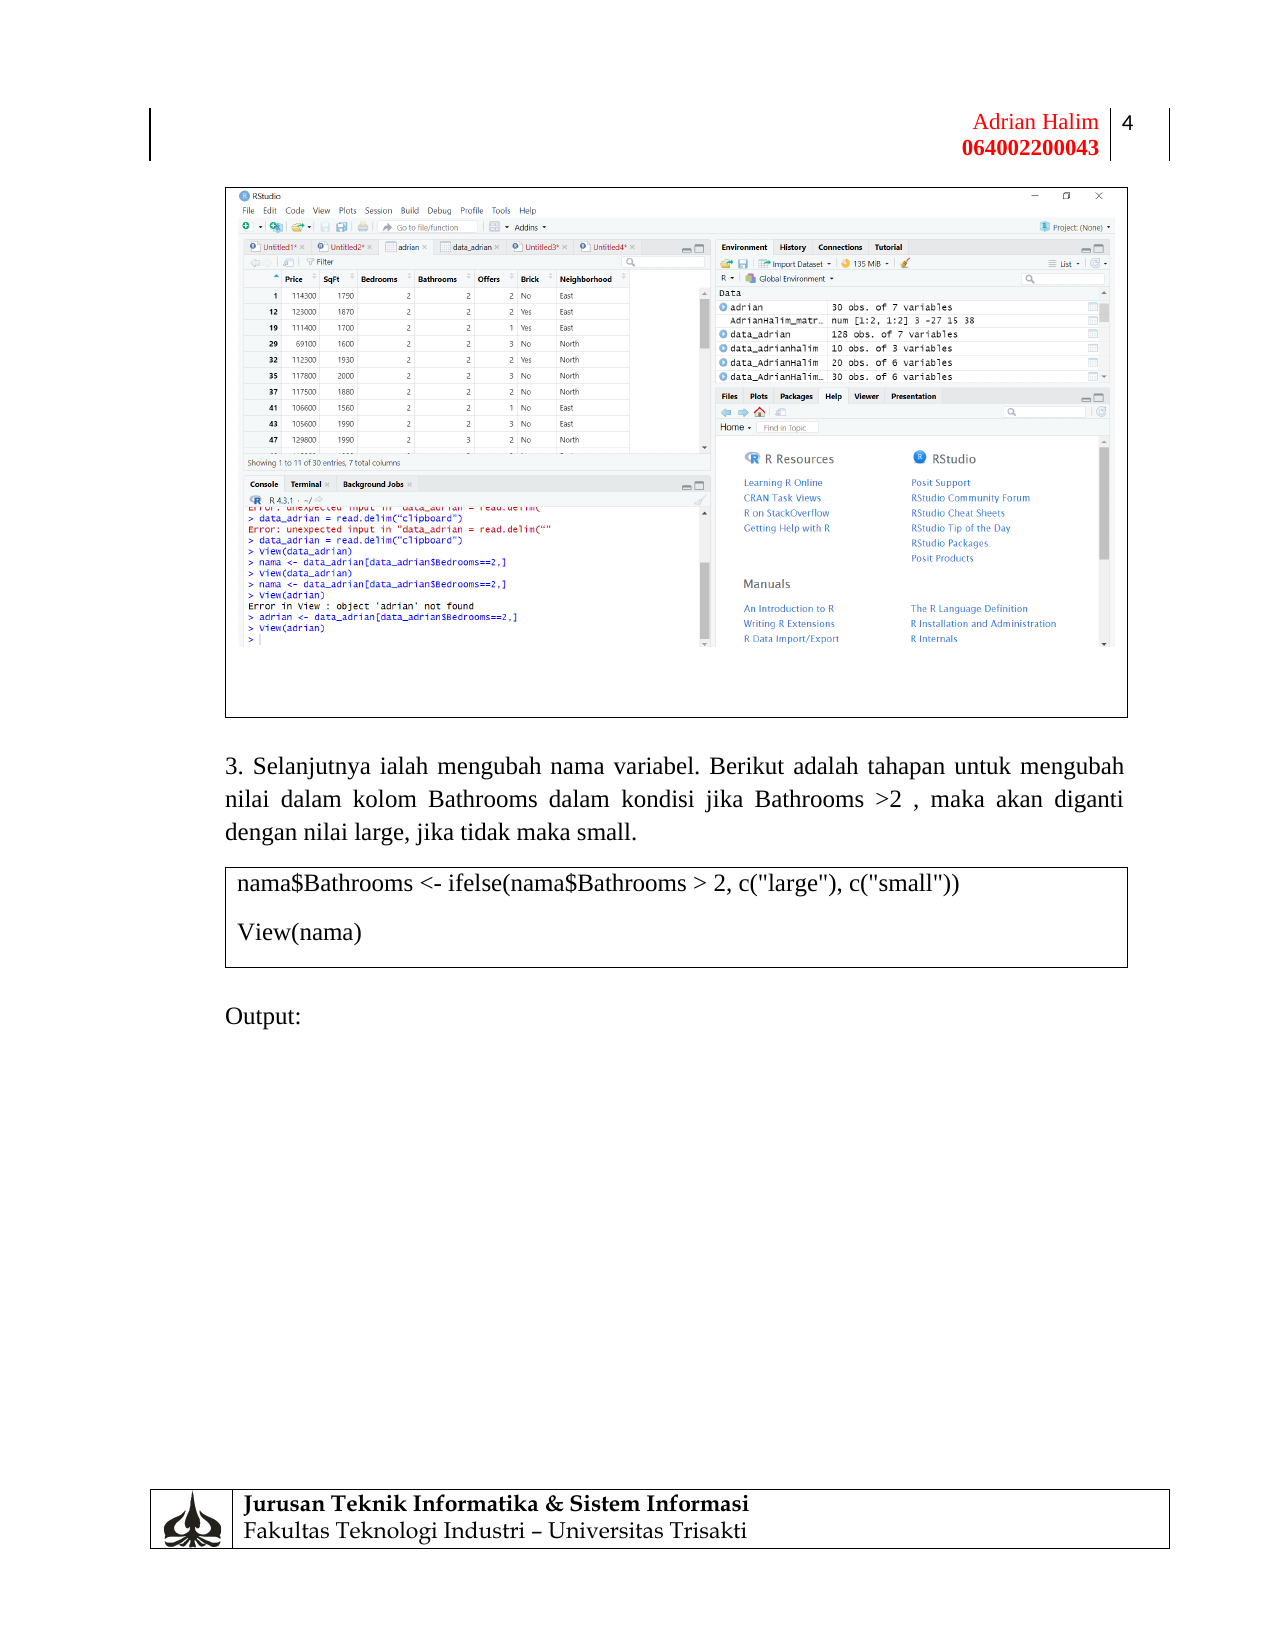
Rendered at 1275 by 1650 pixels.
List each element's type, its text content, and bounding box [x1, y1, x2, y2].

table_header [226, 188, 1127, 717]
text 3. Selanjutnya ialah mengubah nama variabel. Berikut adalah tahapan untuk mengubah nilai dalam kolom Bathrooms dalam kondisi jika Bathrooms >2 , maka akan diganti dengan nilai large, jika tidak maka small. [225, 751, 1125, 846]
table_header nama$Bathrooms <- ifelse(nama$Bathrooms > 2, c("large"), c("small")) View(nama) [226, 868, 1127, 967]
picture [163, 1489, 222, 1548]
text Output: [225, 1001, 1125, 1029]
picture [238, 188, 1115, 647]
